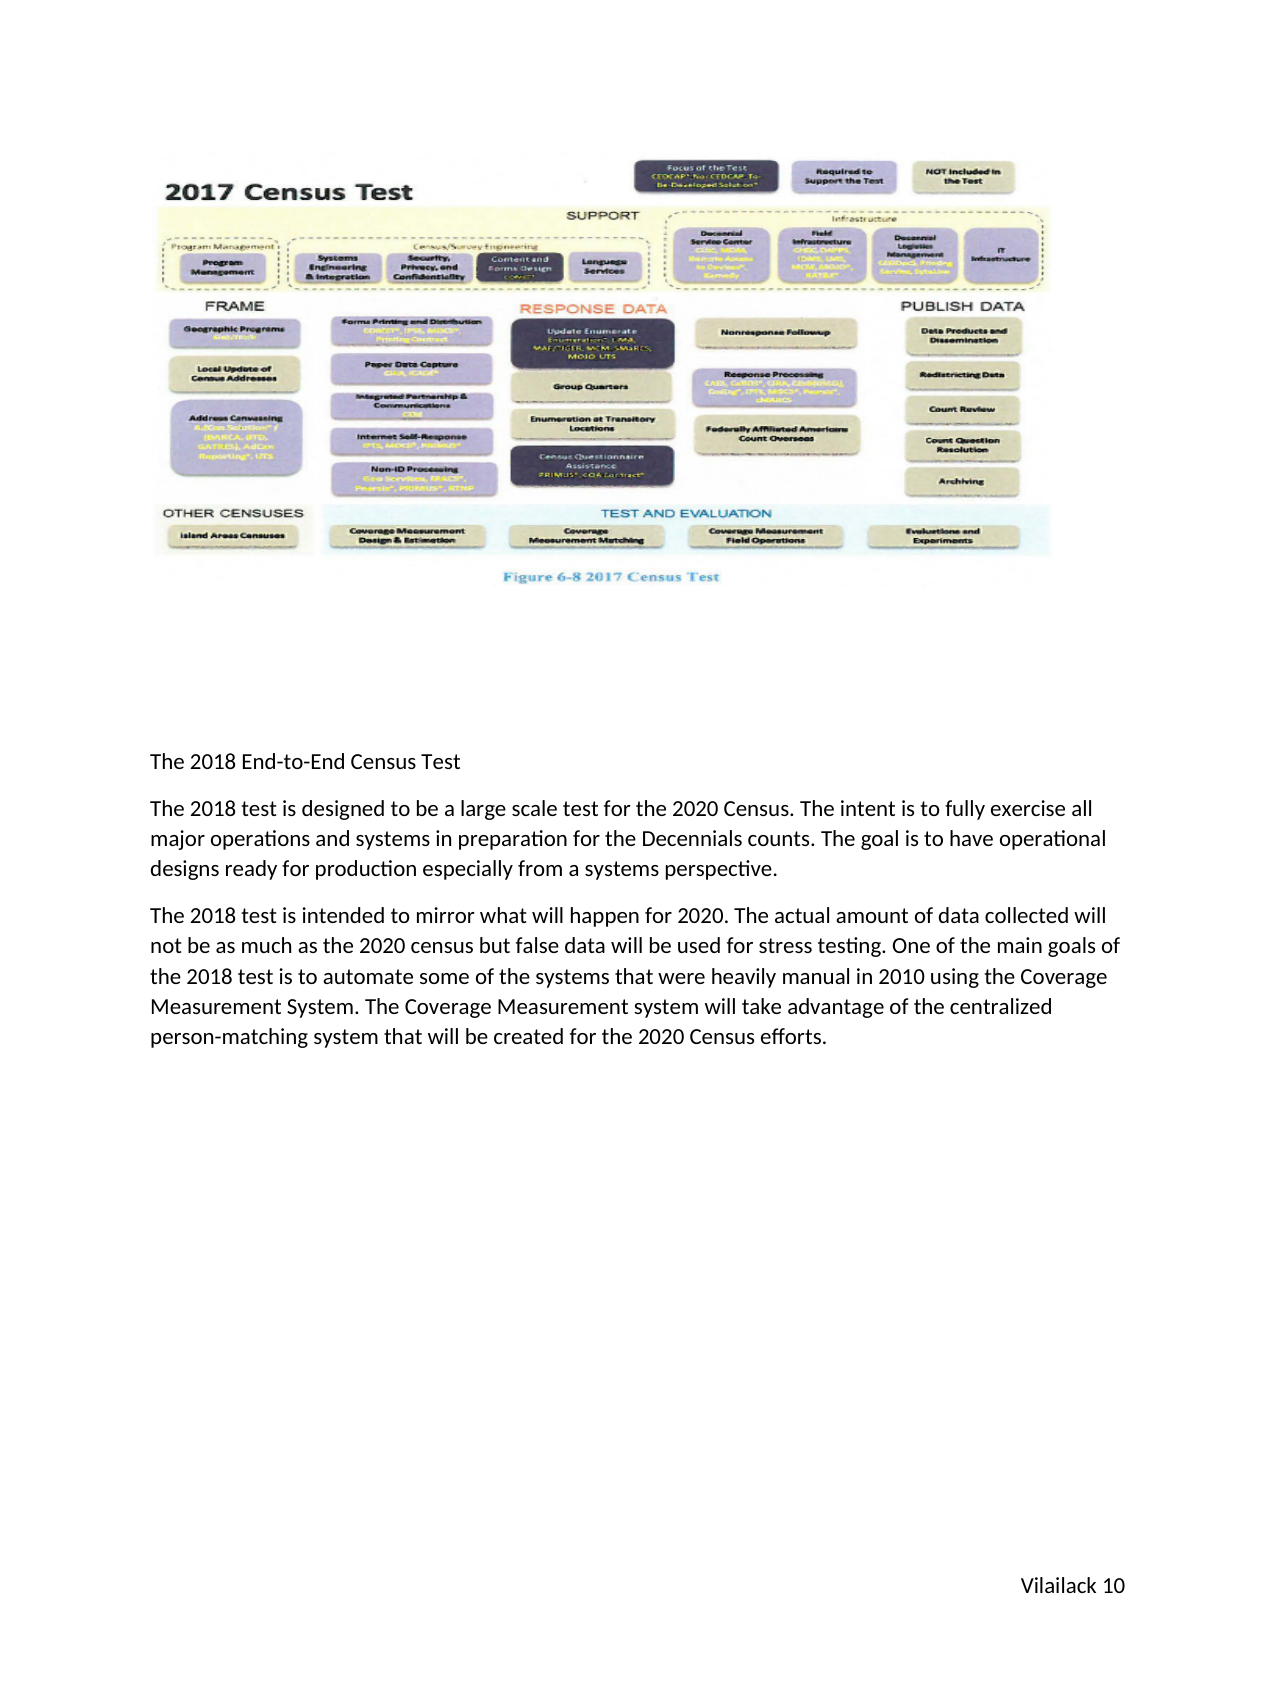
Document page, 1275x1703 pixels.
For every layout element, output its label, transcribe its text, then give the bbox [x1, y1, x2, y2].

text The 2018 test is intended to mirror what will happen for 2020. The actual amount of data collected will not be as much as the 2020 census but false data will be used for stress testing. One of the main goals of the 2018 test is to automate some of the systems that were heavily manual in 2010 using the Coverage Measurement System. The Coverage Measurement system will take advantage of the centralized person-matching system that will be created for the 2020 Census efforts. [150, 901, 1125, 1050]
text The 2018 test is designed to be a large scale test for the 2020 Census. The intent is to fully exercise all major operations and systems in preparation for the Decennials counts. The goal is to have operational designs ready for production especially from a systems perspective. [150, 794, 1125, 882]
picture [150, 150, 1053, 588]
text The 2018 End-to-End Census Test [150, 747, 1125, 775]
